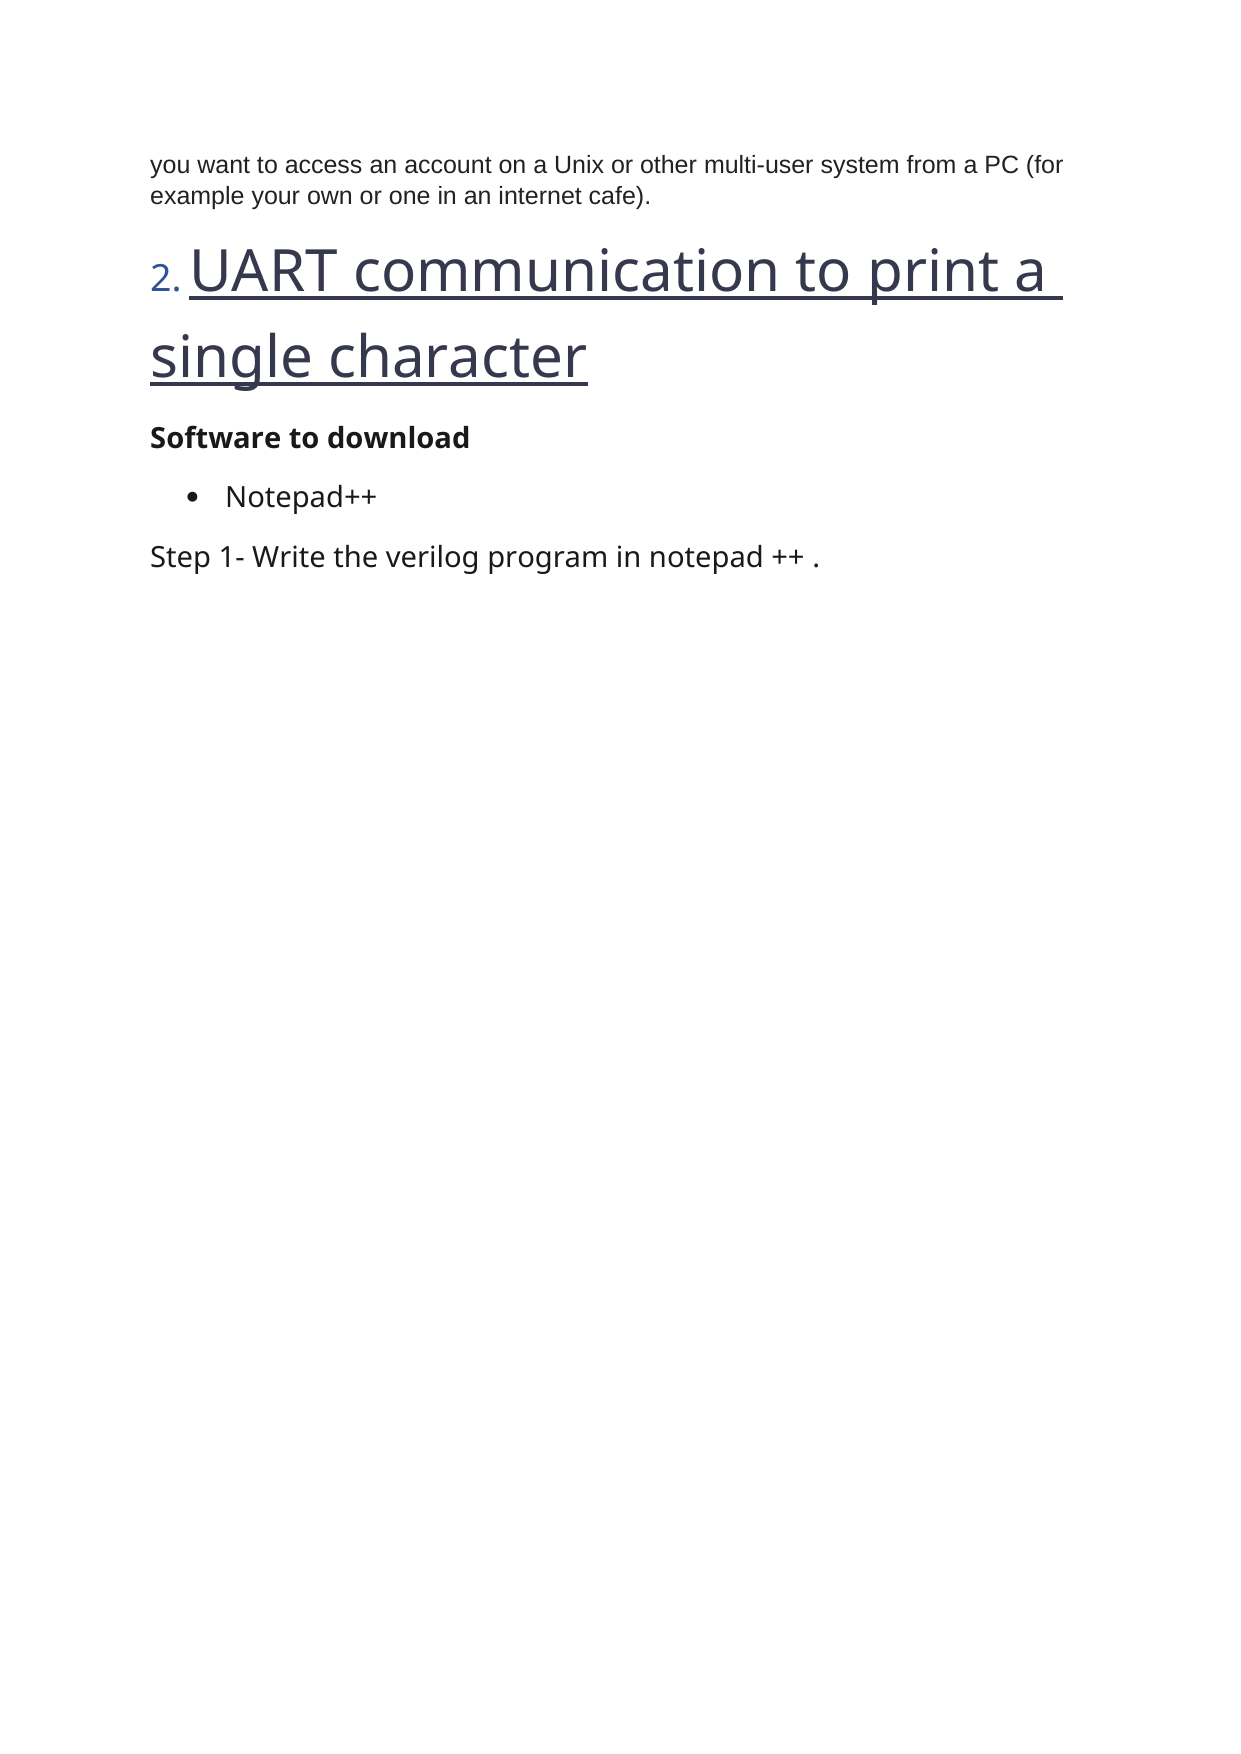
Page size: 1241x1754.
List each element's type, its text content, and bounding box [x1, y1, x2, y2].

text Step 1- Write the verilog program in notepad ++ . [150, 536, 1090, 576]
list Notepad++ [187, 477, 1090, 516]
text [150, 150, 1090, 210]
text 2. UART communication to print a single character [150, 229, 1090, 394]
text Software to download [150, 417, 1090, 457]
